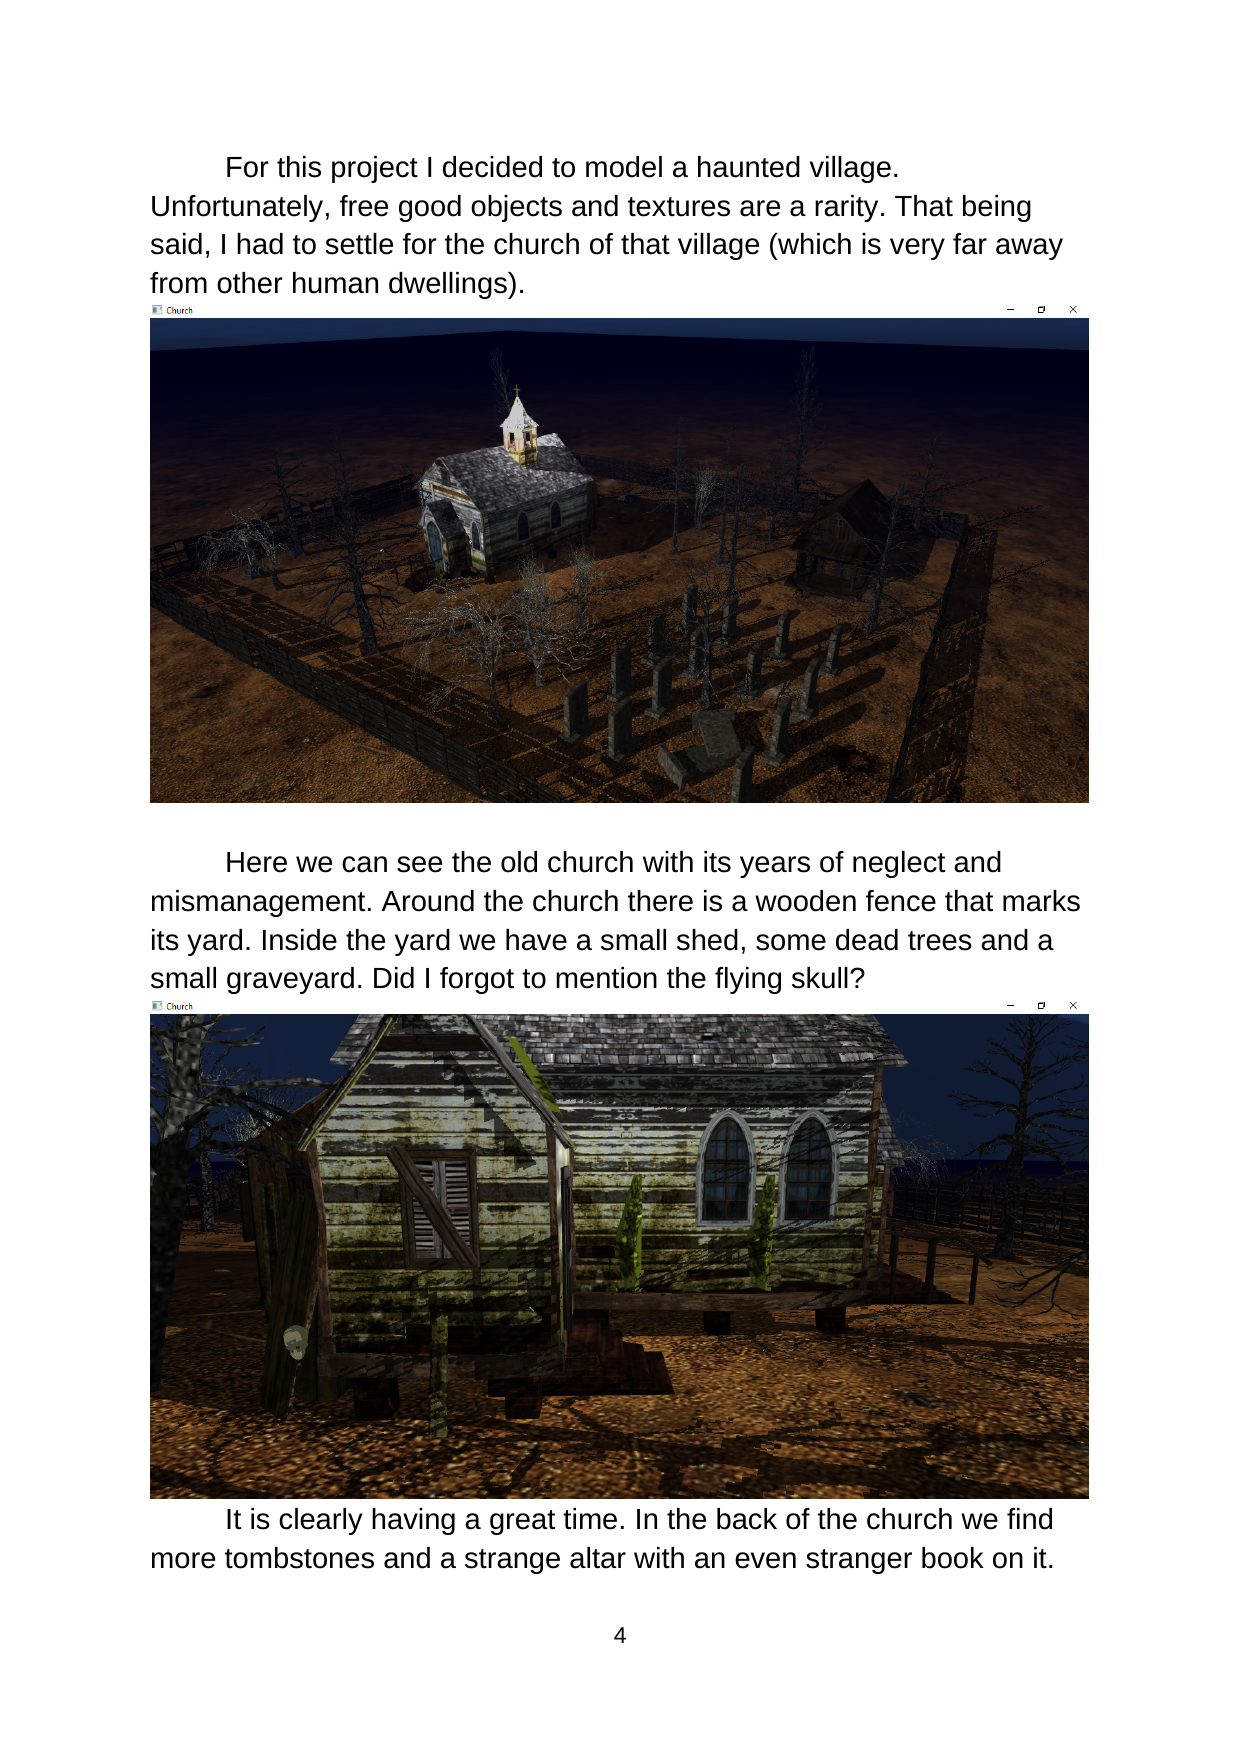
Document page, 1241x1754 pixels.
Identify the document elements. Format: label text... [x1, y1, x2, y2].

text It is clearly having a great time. In the back of the church we find more tombstones and a strange altar with an even stranger book on it. [150, 1502, 1090, 1574]
picture [150, 998, 1089, 1499]
picture [150, 303, 1089, 803]
